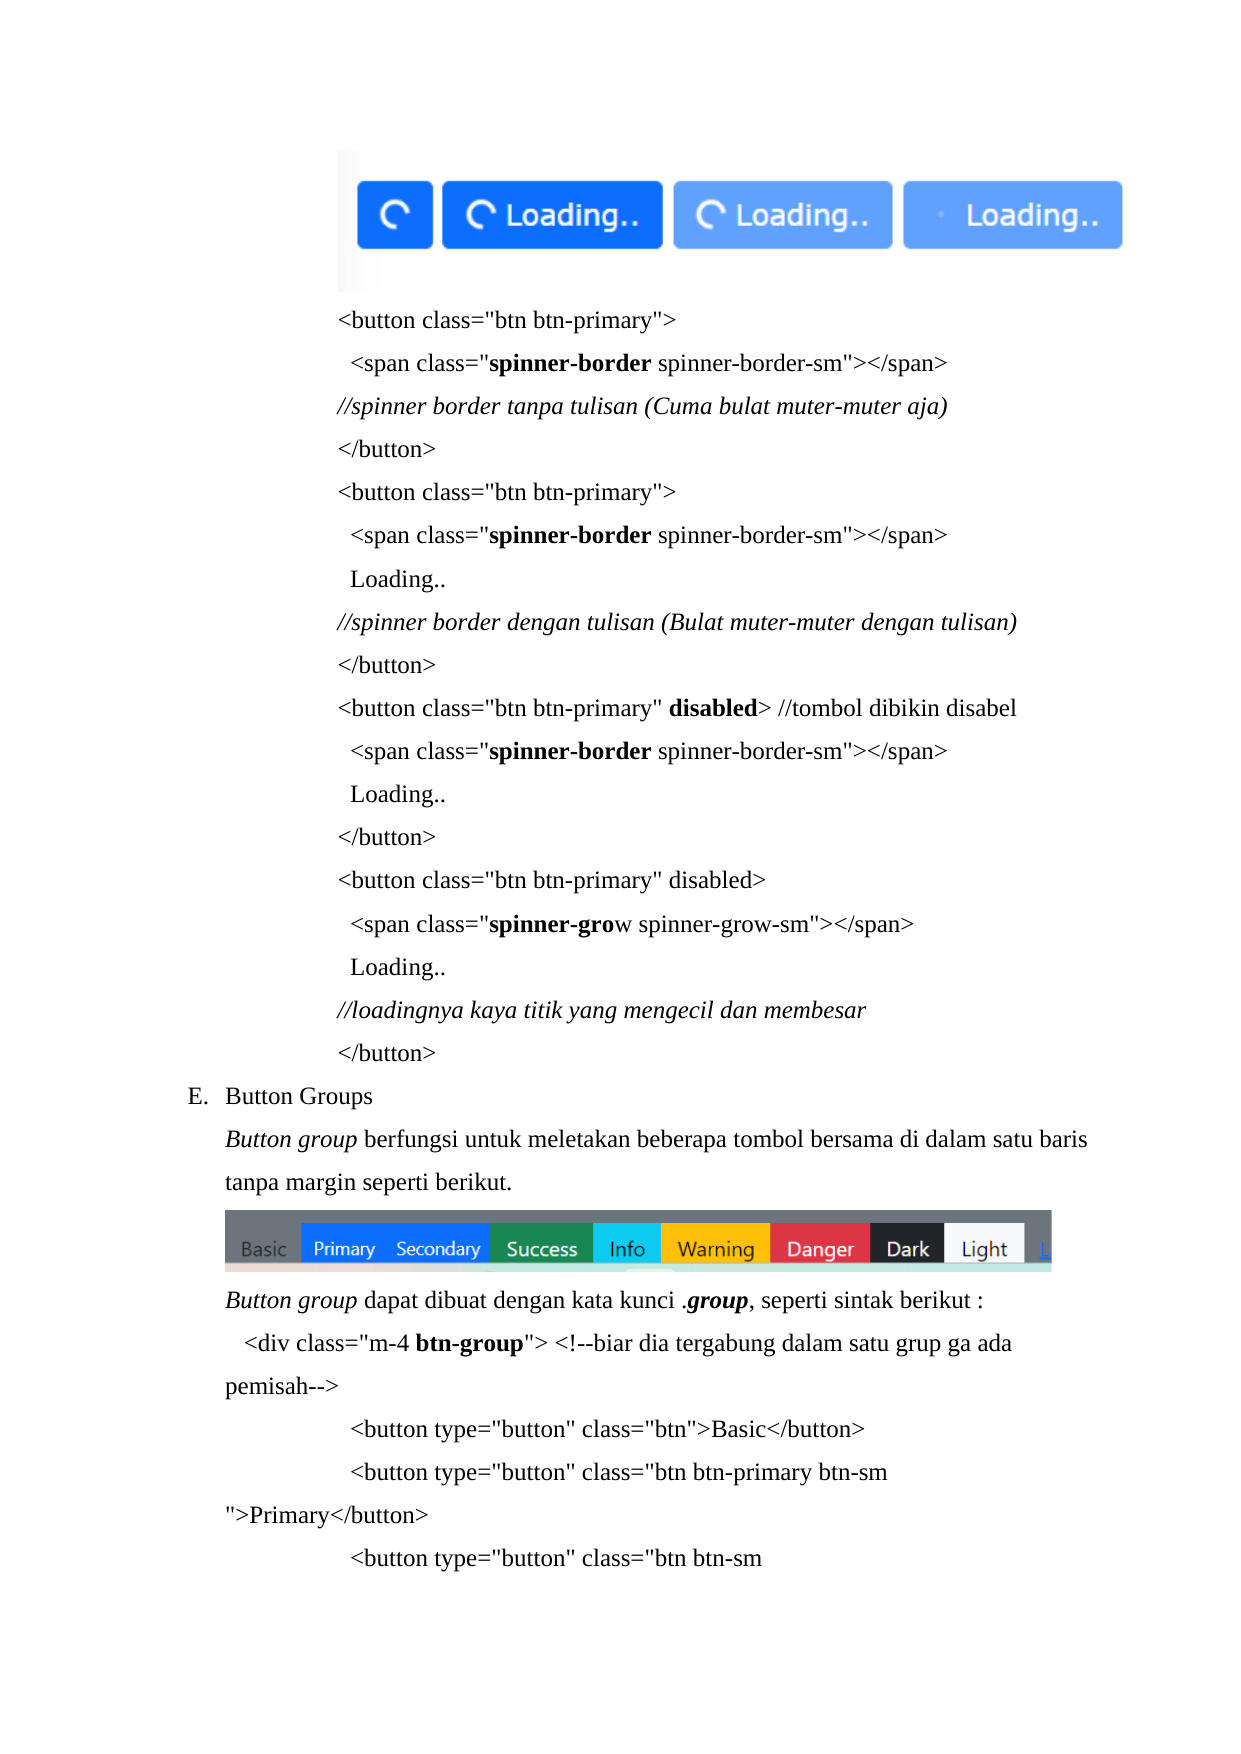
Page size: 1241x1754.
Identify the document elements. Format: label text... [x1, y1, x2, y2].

list <div class="m-4 btn-group"> <!--biar dia tergabung dalam satu grup ga ada pemisah--> [225, 1328, 1090, 1400]
list //loadingnya kaya titik yang mengecil dan membesar </button> [337, 995, 1090, 1067]
picture [337, 150, 1165, 292]
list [225, 1543, 1090, 1572]
list <button type="button" class="btn">Basic</button> [225, 1414, 1090, 1443]
list Button Groups [187, 1081, 1090, 1110]
list //spinner border tanpa tulisan (Cuma bulat muter-muter aja) </button> <button class="btn btn-primary"> <span class="spinner-border spinner-border-sm"></span> Loading.. [337, 391, 1090, 592]
list Button group dapat dibuat dengan kata kunci .group, seperti sintak berikut : [225, 1285, 1090, 1313]
list <button class="btn btn-primary"> <span class="spinner-border spinner-border-sm"></span> [337, 305, 1090, 377]
picture [225, 1210, 1052, 1272]
list Button group berfungsi untuk meletakan beberapa tombol bersama di dalam satu baris tanpa margin seperti berikut. [225, 1124, 1090, 1196]
list <button type="button" class="btn btn-primary btn-sm ">Primary</button> [225, 1457, 1090, 1529]
list //spinner border dengan tulisan (Bulat muter-muter dengan tulisan) </button> <button class="btn btn-primary" disabled> //tombol dibikin disabel <span class="spinner-border spinner-border-sm"></span> Loading.. </button> <button class="btn btn-primary" disabled> <span class="spinner-grow spinner-grow-sm"></span> Loading.. [337, 607, 1090, 981]
